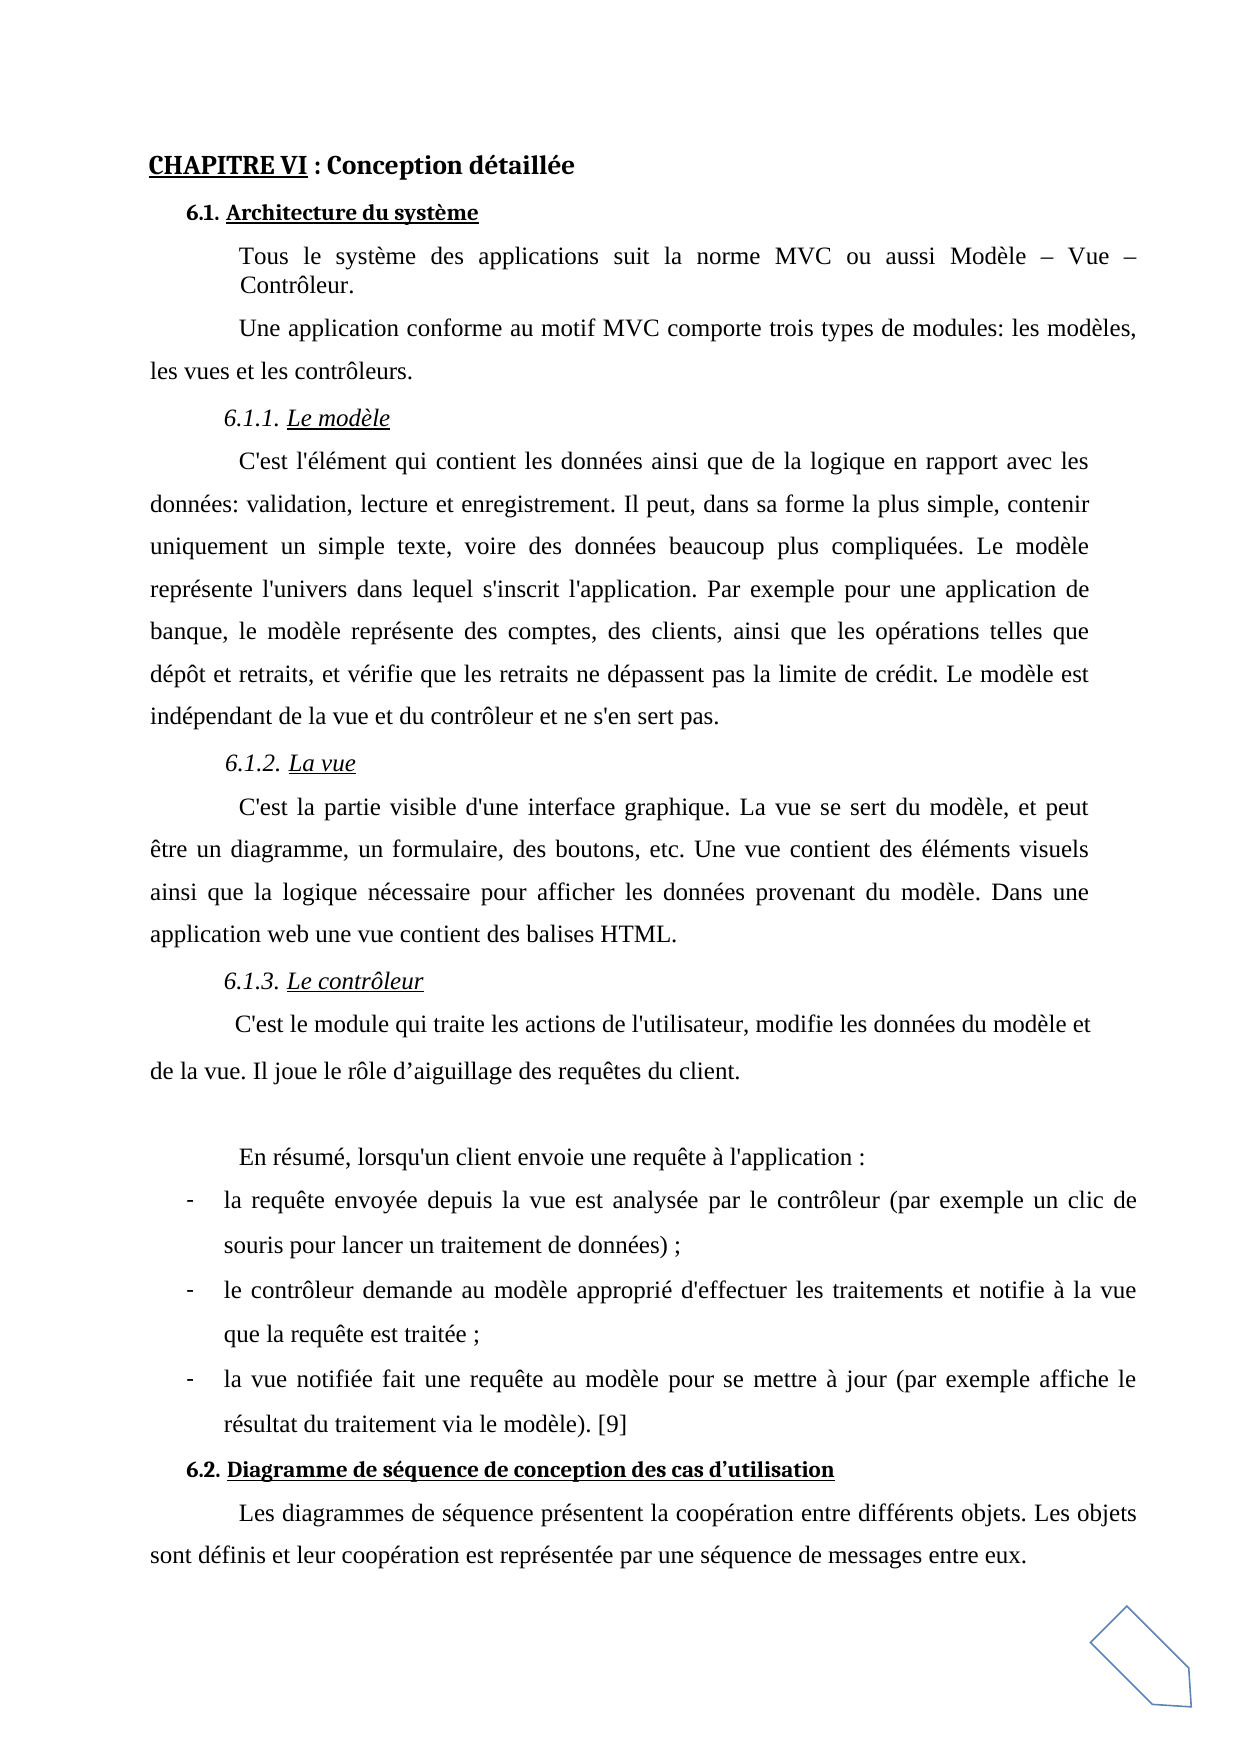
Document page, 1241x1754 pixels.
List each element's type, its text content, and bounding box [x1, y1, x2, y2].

text C'est le module qui traite les actions de l'utilisateur, modifie les données du modèle et [150, 1009, 1091, 1038]
subtitle 6.1.3. Le contrôleur [223, 966, 1139, 995]
subtitle CHAPITRE VI : Conception détaillée [148, 150, 1139, 181]
subtitle 6.2. Diagramme de séquence de conception des cas d’utilisation [186, 1457, 1139, 1483]
text Tous le système des applications suit la norme MVC ou aussi Modèle – Vue – Contrôleur. [239, 241, 1138, 299]
list le contrôleur demande au modèle approprié d'effectuer les traitements et notifie à la vue que la requête est traitée ; [186, 1274, 1138, 1348]
subtitle 6.1.1. Le modèle [223, 403, 1139, 432]
subtitle 6.1.2. La vue [225, 748, 1130, 777]
text Une application conforme au motif MVC comporte trois types de modules: les modèles, les vues et les contrôleurs. [150, 313, 1138, 385]
text C'est la partie visible d'une interface graphique. La vue se sert du modèle, et peut être un diagramme, un formulaire, des boutons, etc. Une vue contient des éléments visuels ainsi que la logique nécessaire pour afficher les données provenant du modèle. Dans une application web une vue contient des balises HTML. [150, 792, 1090, 948]
list la vue notifiée fait une requête au modèle pour se mettre à jour (par exemple affiche le résultat du traitement via le modèle). [9] [186, 1363, 1138, 1438]
list la requête envoyée depuis la vue est analysée par le contrôleur (par exemple un clic de souris pour lancer un traitement de données) ; [186, 1185, 1138, 1259]
text de la vue. Il joue le rôle d’aiguillage des requêtes du client. [150, 1056, 1138, 1084]
subtitle 6.1. Architecture du système [186, 200, 1139, 226]
text En résumé, lorsqu'un client envoie une requête à l'application : [239, 1142, 1138, 1170]
text C'est l'élément qui contient les données ainsi que de la logique en rapport avec les données: validation, lecture et enregistrement. Il peut, dans sa forme la plus simple, contenir uniquement un simple texte, voire des données beaucoup plus compliquées. Le modèle représente l'univers dans lequel s'inscrit l'application. Par exemple pour une application de banque, le modèle représente des comptes, des clients, ainsi que les opérations telles que dépôt et retraits, et vérifie que les retraits ne dépassent pas la limite de crédit. Le modèle est indépendant de la vue et du contrôleur et ne s'en sert pas. [150, 446, 1090, 730]
text Les diagrammes de séquence présentent la coopération entre différents objets. Les objets sont définis et leur coopération est représentée par une séquence de messages entre eux. [150, 1498, 1138, 1569]
